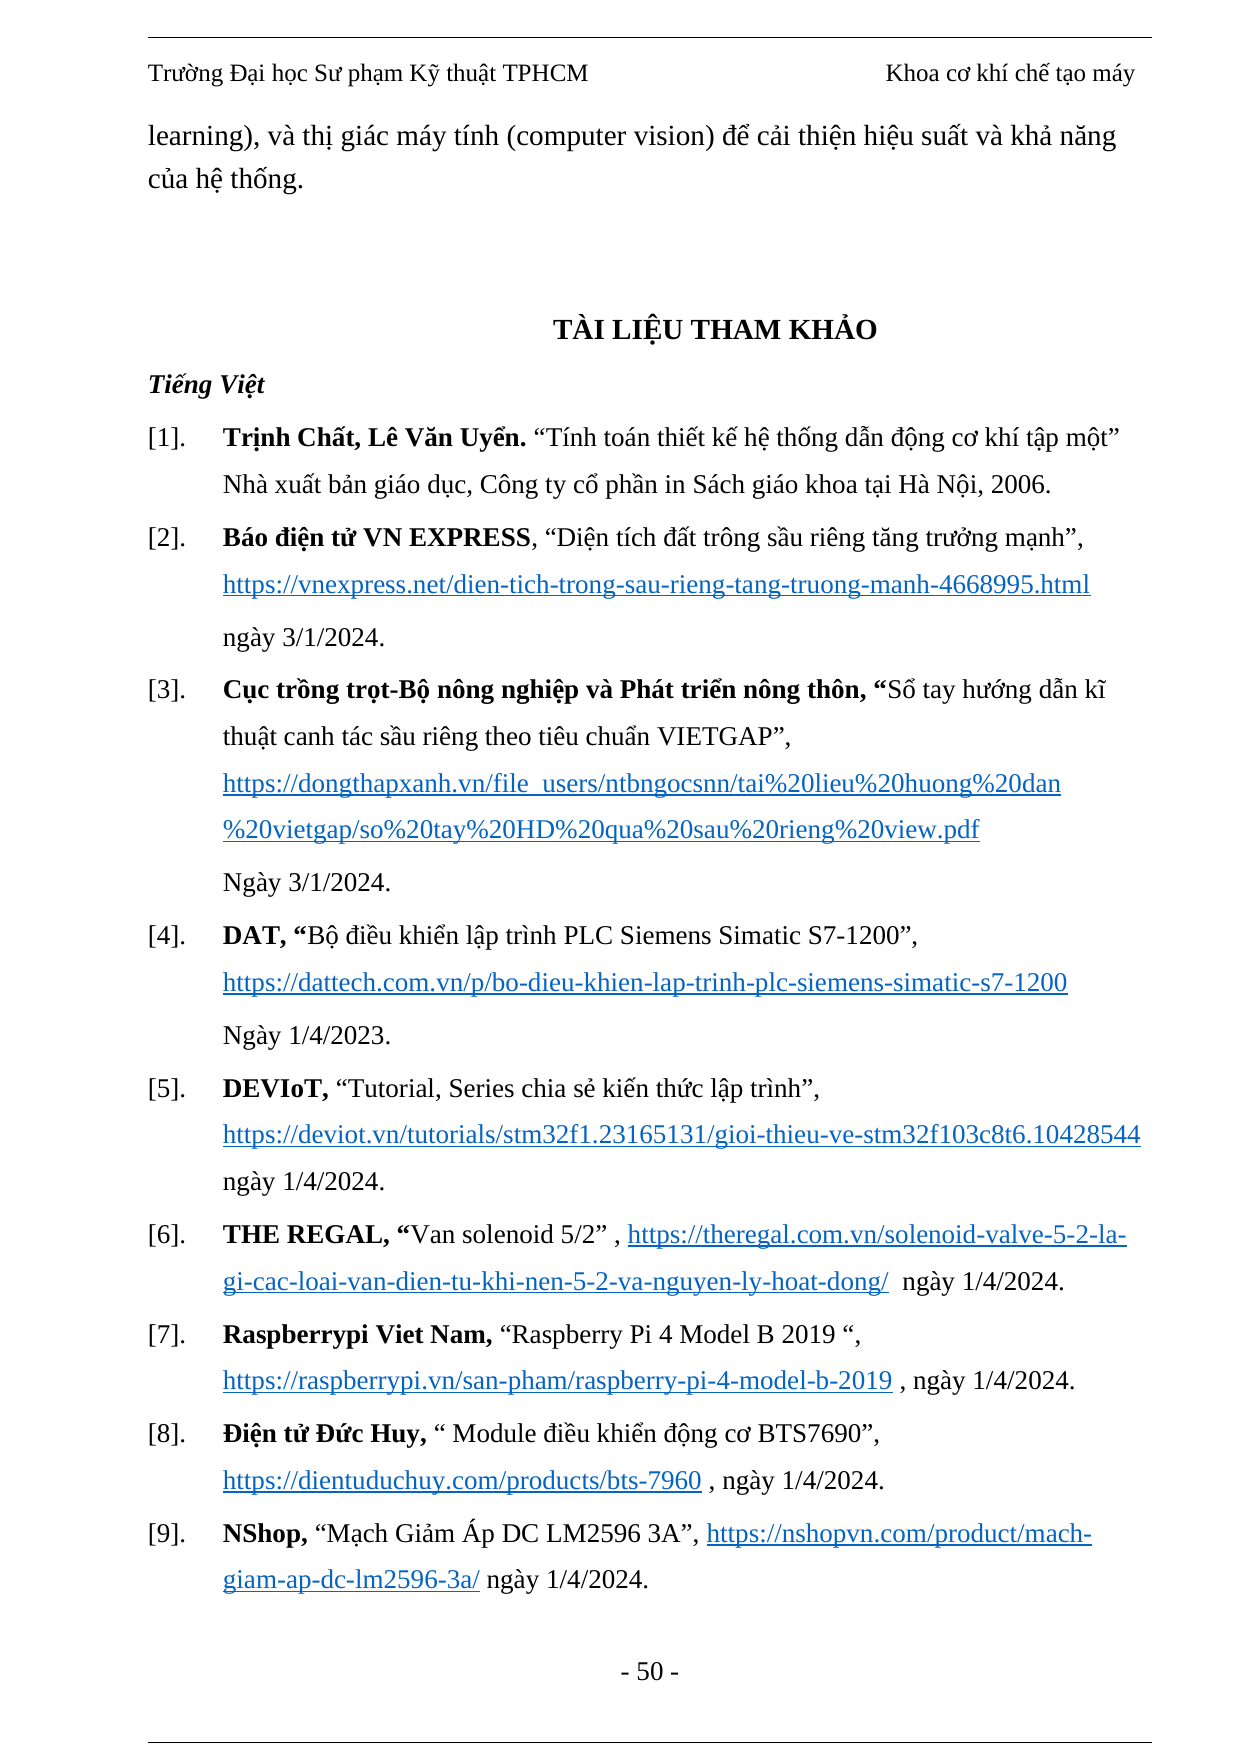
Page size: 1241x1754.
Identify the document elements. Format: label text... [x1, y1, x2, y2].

text [1]. Trịnh Chất, Lê Văn Uyển. “Tính toán thiết kế hệ thống dẫn động cơ khí tập một” Nhà xuất bản giáo dục, Công ty cổ phần in Sách giáo khoa tại Hà Nội, 2006. [148, 422, 1152, 499]
text [4]. DAT, “Bộ điều khiển lập trình PLC Siemens Simatic S7-1200”, https://dattech.com.vn/p/bo-dieu-khien-lap-trinh-plc-siemens-simatic-s7-1200 [148, 919, 1152, 997]
text ngày 3/1/2024. [223, 621, 1152, 652]
text Tiếng Việt [148, 369, 1152, 400]
text Ngày 3/1/2024. [148, 867, 1152, 898]
text [2]. Báo điện tử VN EXPRESS, “Diện tích đất trông sầu riêng tăng trưởng mạnh”, https://vnexpress.net/dien-tich-trong-sau-rieng-tang-truong-manh-4668995.html [148, 521, 1152, 599]
text [5]. DEVIoT, “Tutorial, Series chia sẻ kiến thức lập trình”, https://deviot.vn/tutorials/stm32f1.23165131/gioi-thieu-ve-stm32f103c8t6.10428544 ngày 1/4/2024. [148, 1072, 1152, 1196]
text [6]. THE REGAL, “Van solenoid 5/2” , https://theregal.com.vn/solenoid-valve-5-2-la-gi-cac-loai-van-dien-tu-khi-nen-5-2-va-nguyen-ly-hoat-dong/ ngày 1/4/2024. [148, 1218, 1152, 1296]
text [3]. Cục trồng trọt-Bộ nông nghiệp và Phát triển nông thôn, “Sổ tay hướng dẫn kĩ thuật canh tác sầu riêng theo tiêu chuẩn VIETGAP”, https://dongthapxanh.vn/file_users/ntbngocsnn/tai%20lieu%20huong%20dan%20vietgap/so%20tay%20HD%20qua%20sau%20rieng%20view.pdf [148, 674, 1152, 845]
list TÀI LIỆU THAM KHẢO [279, 312, 1152, 346]
text [8]. Điện tử Đức Huy, “ Module điều khiển động cơ BTS7690”, https://dientuduchuy.com/products/bts-7960 , ngày 1/4/2024. [148, 1417, 1152, 1495]
text Ngày 1/4/2023. [148, 1019, 1152, 1050]
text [148, 118, 1152, 195]
text [7]. Raspberrypi Viet Nam, “Raspberry Pi 4 Model B 2019 “, https://raspberrypi.vn/san-pham/raspberry-pi-4-model-b-2019 , ngày 1/4/2024. [148, 1318, 1152, 1396]
text [9]. NShop, “Mạch Giảm Áp DC LM2596 3A”, https://nshopvn.com/product/mach-giam-ap-dc-lm2596-3a/ ngày 1/4/2024. [148, 1517, 1152, 1595]
